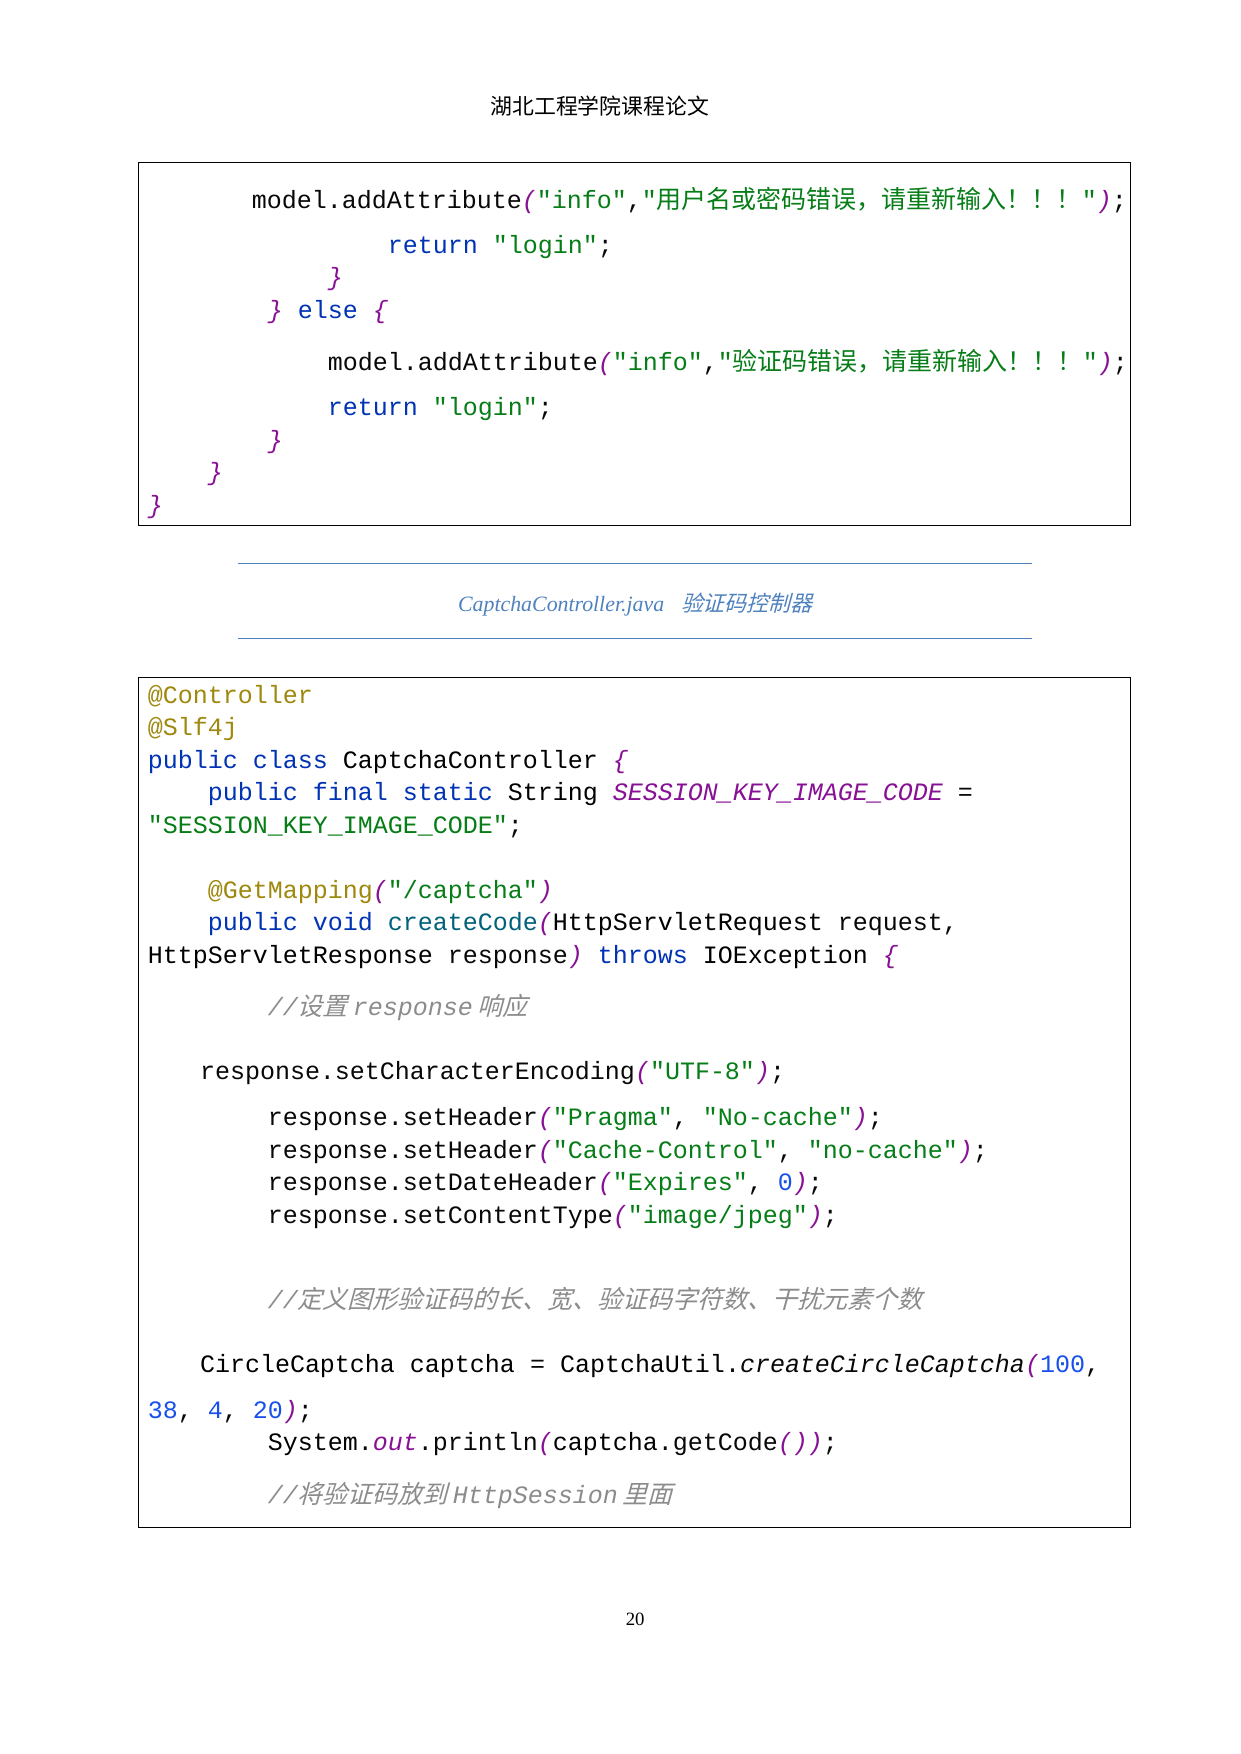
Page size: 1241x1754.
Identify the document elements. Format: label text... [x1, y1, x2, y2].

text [139, 678, 1130, 1527]
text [139, 163, 1130, 525]
text CaptchaController.java 验证码控制器 [238, 564, 1032, 638]
